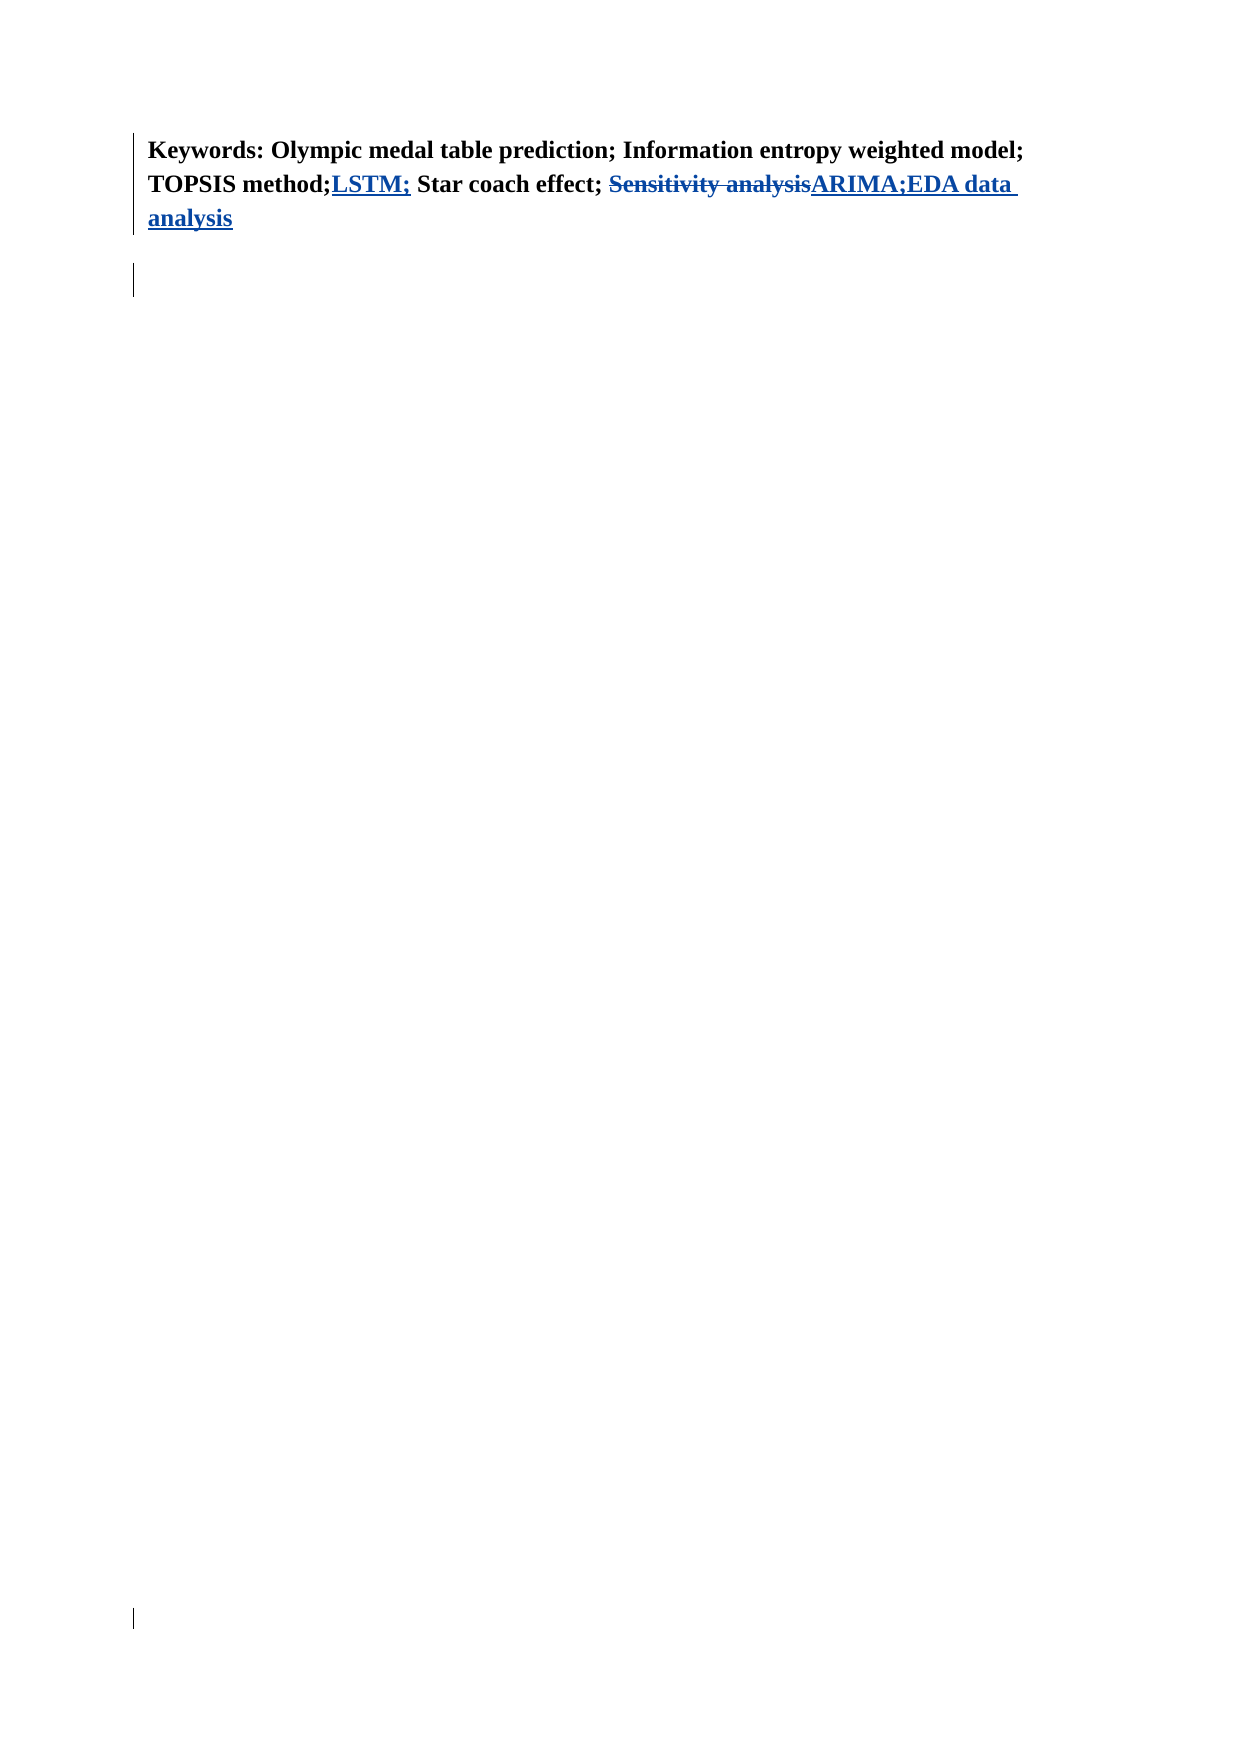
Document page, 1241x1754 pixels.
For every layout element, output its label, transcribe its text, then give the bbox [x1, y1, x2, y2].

text Keywords: Olympic medal table prediction; Information entropy weighted model; TOPSIS method; Star coach effect; [148, 133, 1092, 234]
